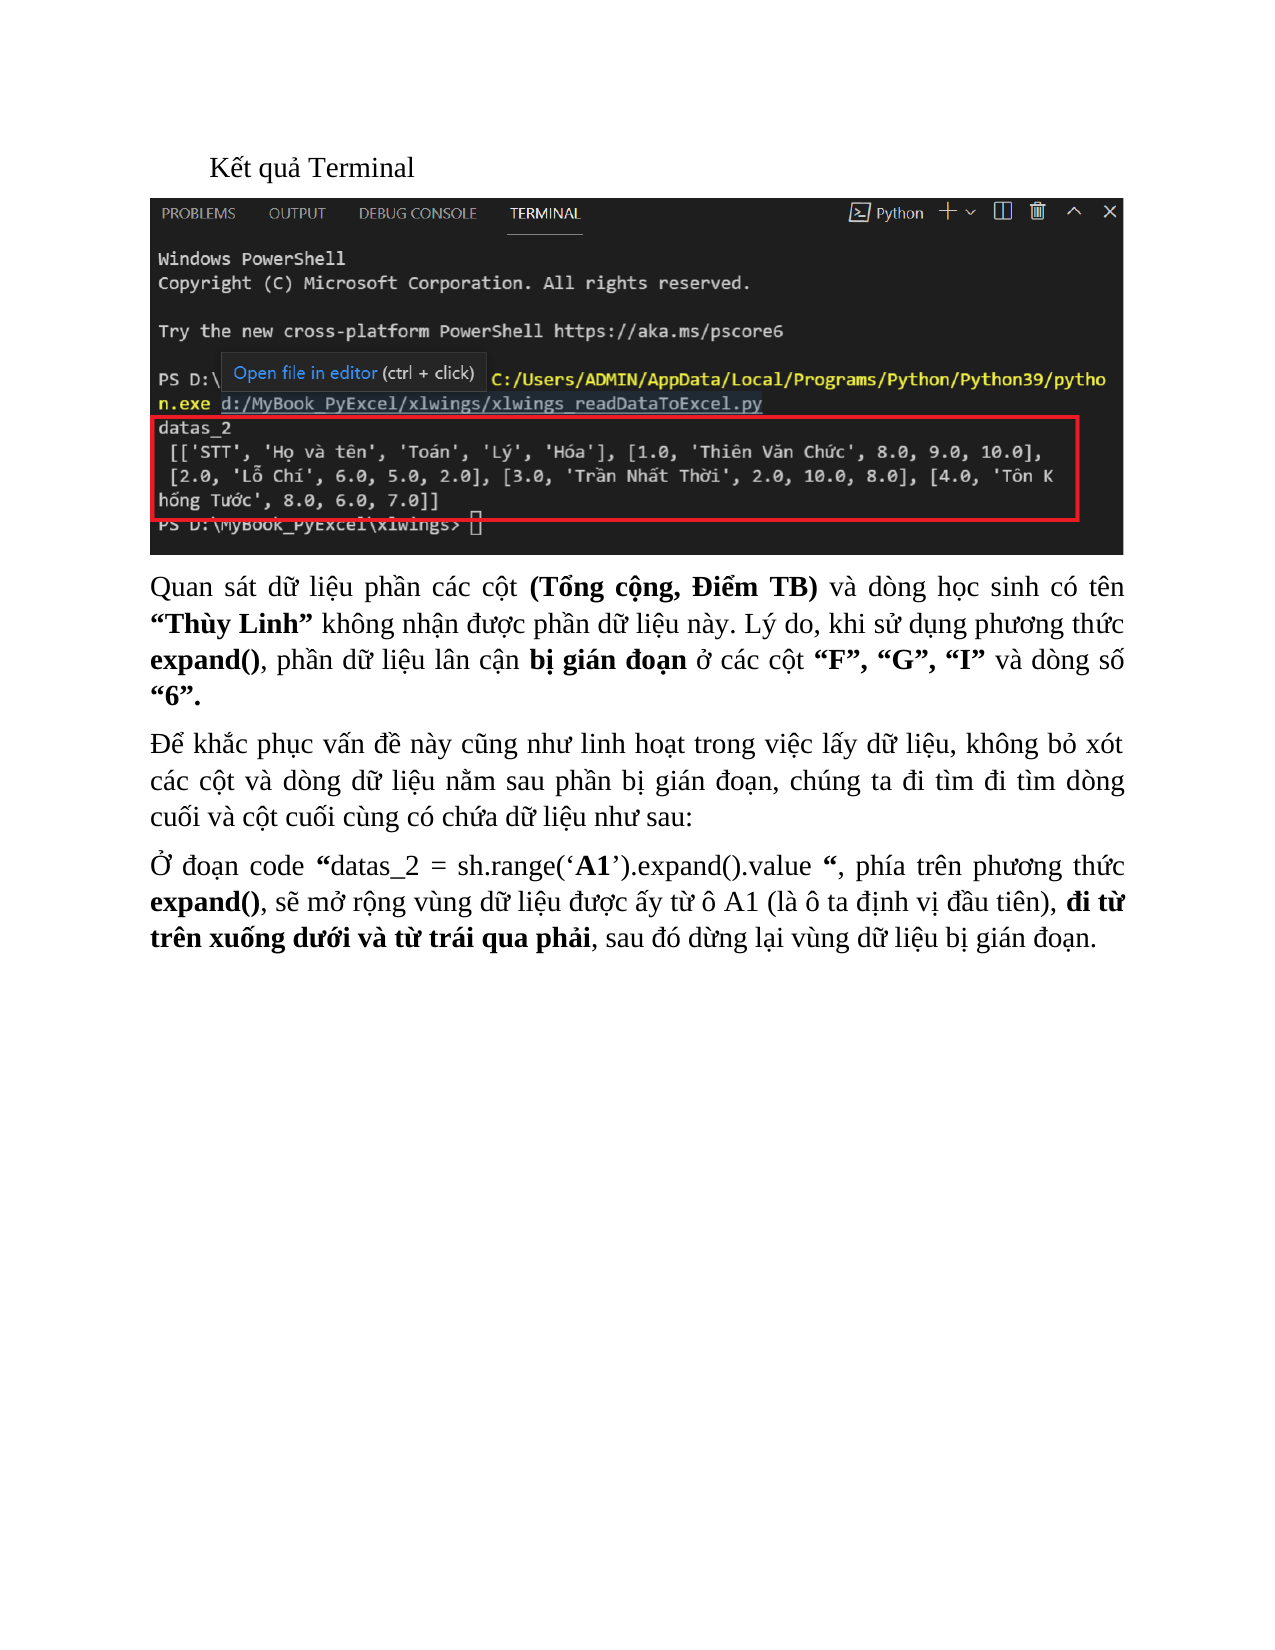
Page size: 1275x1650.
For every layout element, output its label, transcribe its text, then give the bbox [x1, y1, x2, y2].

text Để khắc phục vấn đề này cũng như linh hoạt trong việc lấy dữ liệu, không bỏ xót các cột và dòng dữ liệu nằm sau phần bị gián đoạn, chúng ta đi tìm đi tìm dòng cuối và cột cuối cùng có chứa dữ liệu như sau: [150, 727, 1125, 832]
picture [150, 198, 1124, 555]
text Kết quả Terminal [179, 150, 1125, 183]
text Ở đoạn code “datas_2 = sh.range(‘A1’).expand().value “, phía trên phương thức expand(), sẽ mở rộng vùng dữ liệu được ấy từ ô A1 (là ô ta định vị đầu tiên), đi từ trên xuống dưới và từ trái qua phải, sau đó dừng lại vùng dữ liệu bị gián đoạn. [150, 848, 1125, 953]
text Quan sát dữ liệu phần các cột (Tổng cộng, Điểm TB) và dòng học sinh có tên “Thùy Linh” không nhận được phần dữ liệu này. Lý do, khi sử dụng phương thức expand(), phần dữ liệu lân cận bị gián đoạn ở các cột “F”, “G”, “I” và dòng số “6”. [150, 569, 1125, 712]
